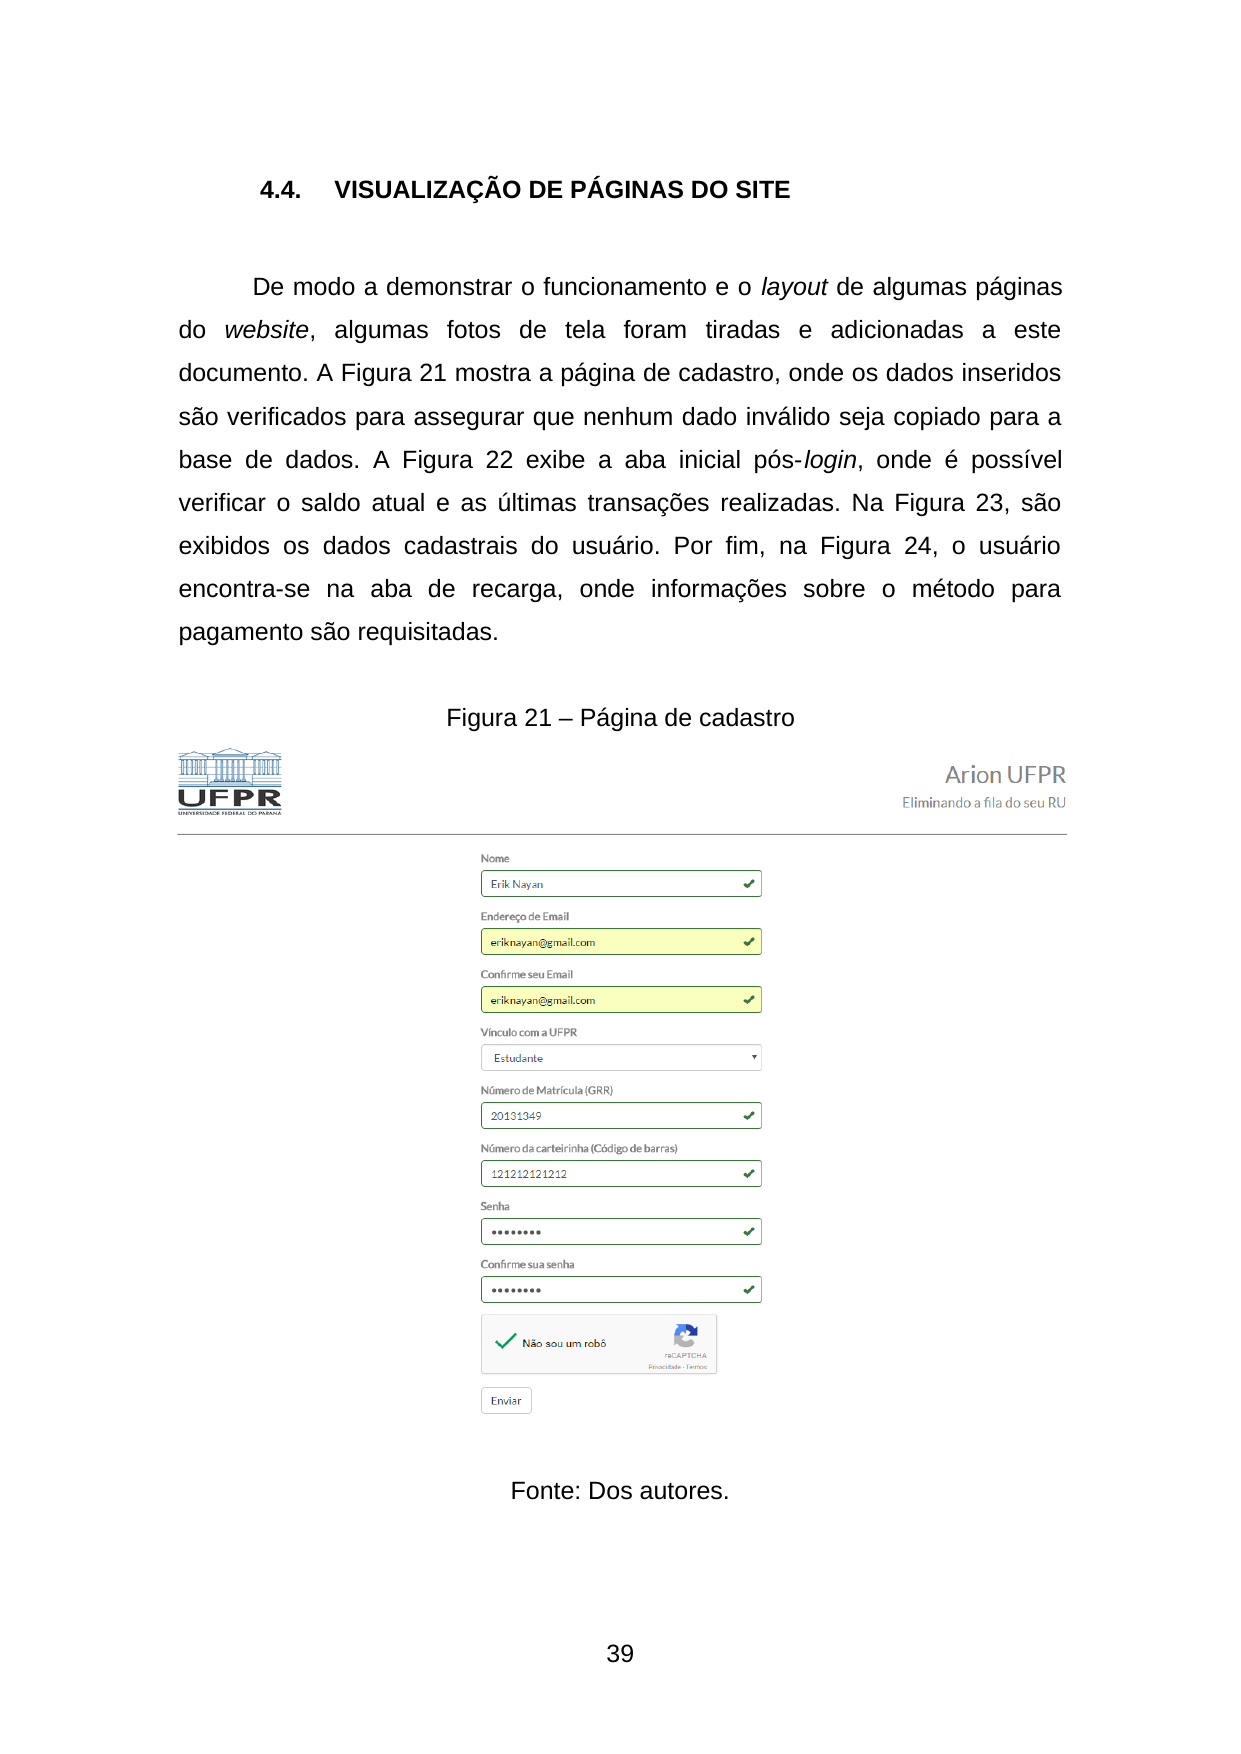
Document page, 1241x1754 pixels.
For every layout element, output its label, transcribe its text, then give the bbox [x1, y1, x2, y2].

subtitle Visualização de páginas do site [260, 175, 1063, 204]
text De modo a demonstrar o funcionamento e o layout de algumas páginas do website, algumas fotos de tela foram tiradas e adicionadas a este documento. A Figura 21 mostra a página de cadastro, onde os dados inseridos são verificados para assegurar que nenhum dado inválido seja copiado para a base de dados. A Figura 22 exibe a aba inicial pós-login, onde é possível verificar o saldo atual e as últimas transações realizadas. Na Figura 23, são exibidos os dados cadastrais do usuário. Por fim, na Figura 24, o usuário encontra-se na aba de recarga, onde informações sobre o método para pagamento são requisitadas. [178, 272, 1063, 646]
text Fonte: Dos autores. [177, 1476, 1063, 1504]
picture [177, 746, 1068, 1419]
